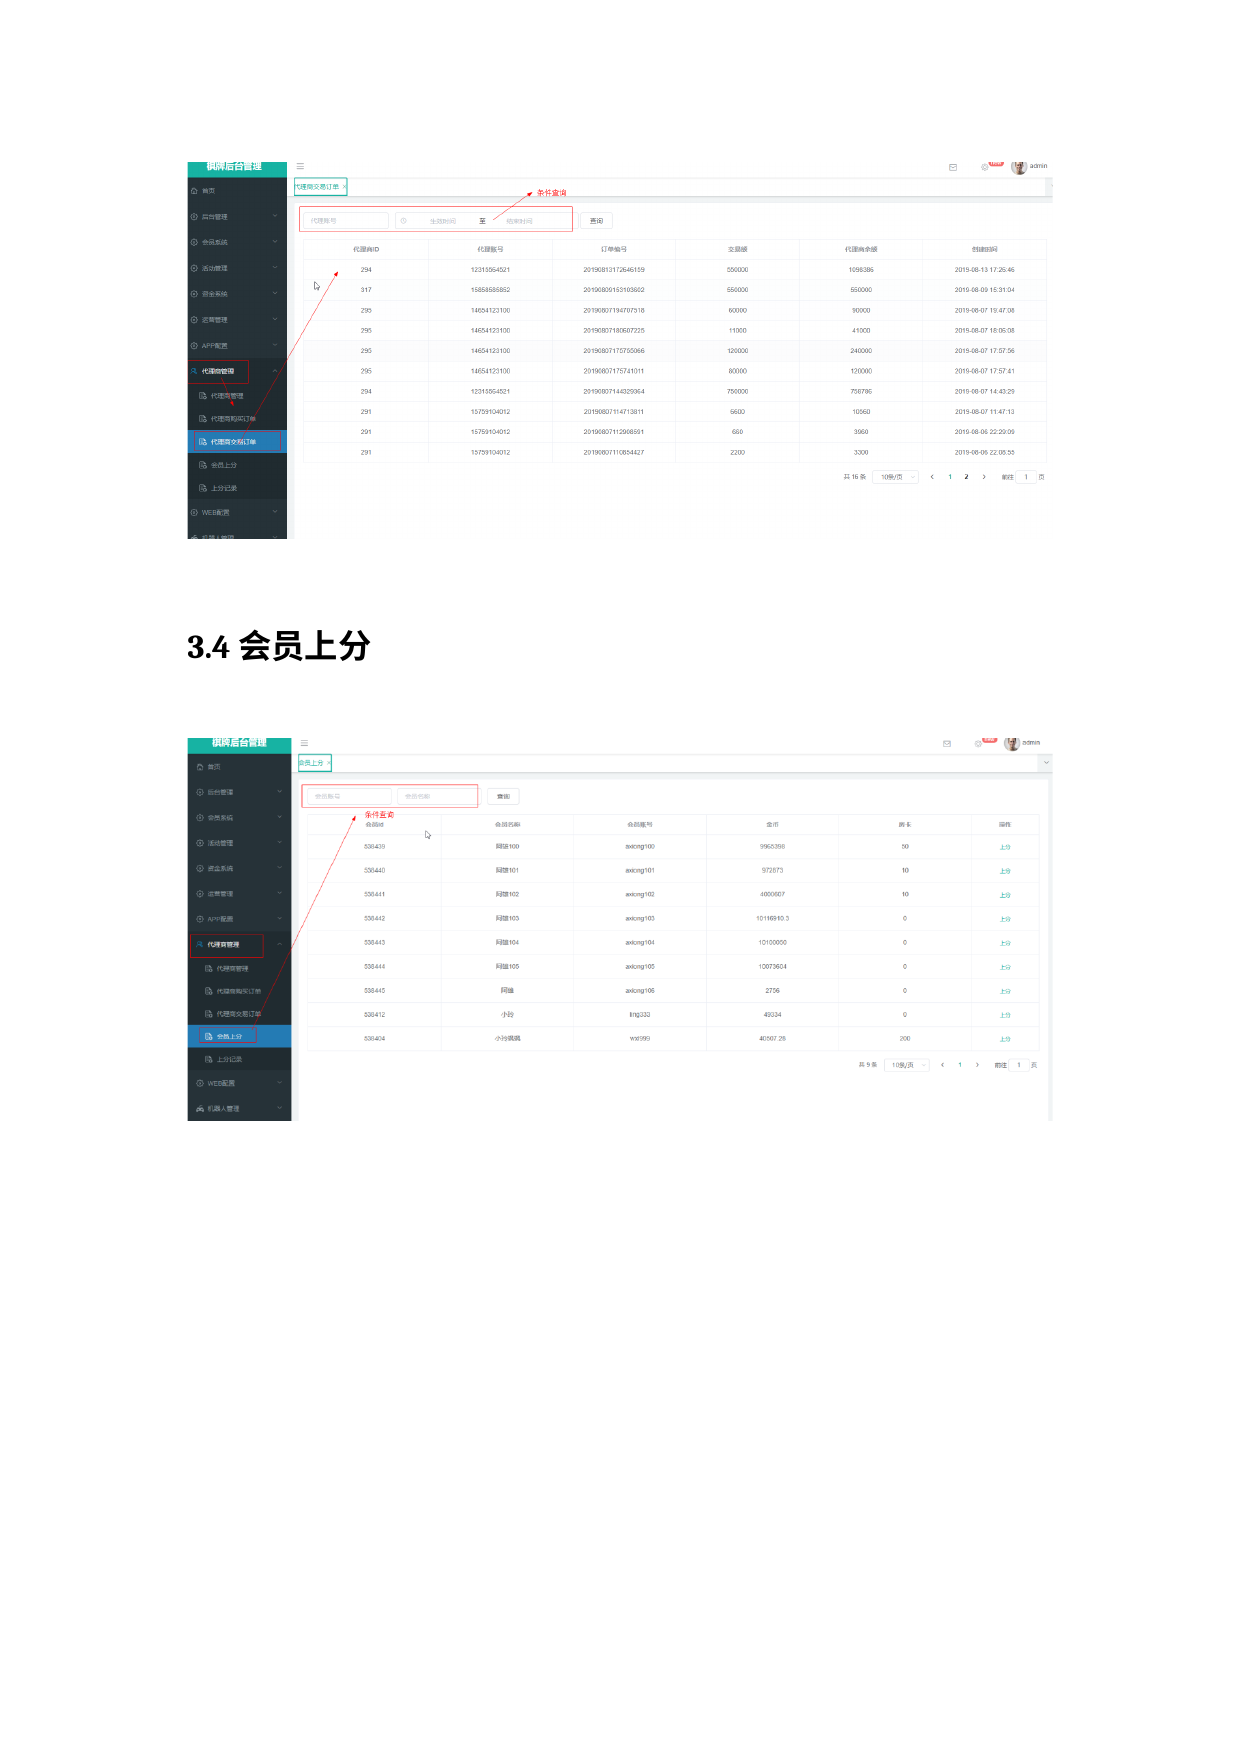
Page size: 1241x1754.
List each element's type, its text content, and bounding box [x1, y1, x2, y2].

picture [187, 162, 1053, 539]
subtitle 3.4 会员上分 [187, 612, 1053, 677]
picture [187, 738, 1053, 1121]
